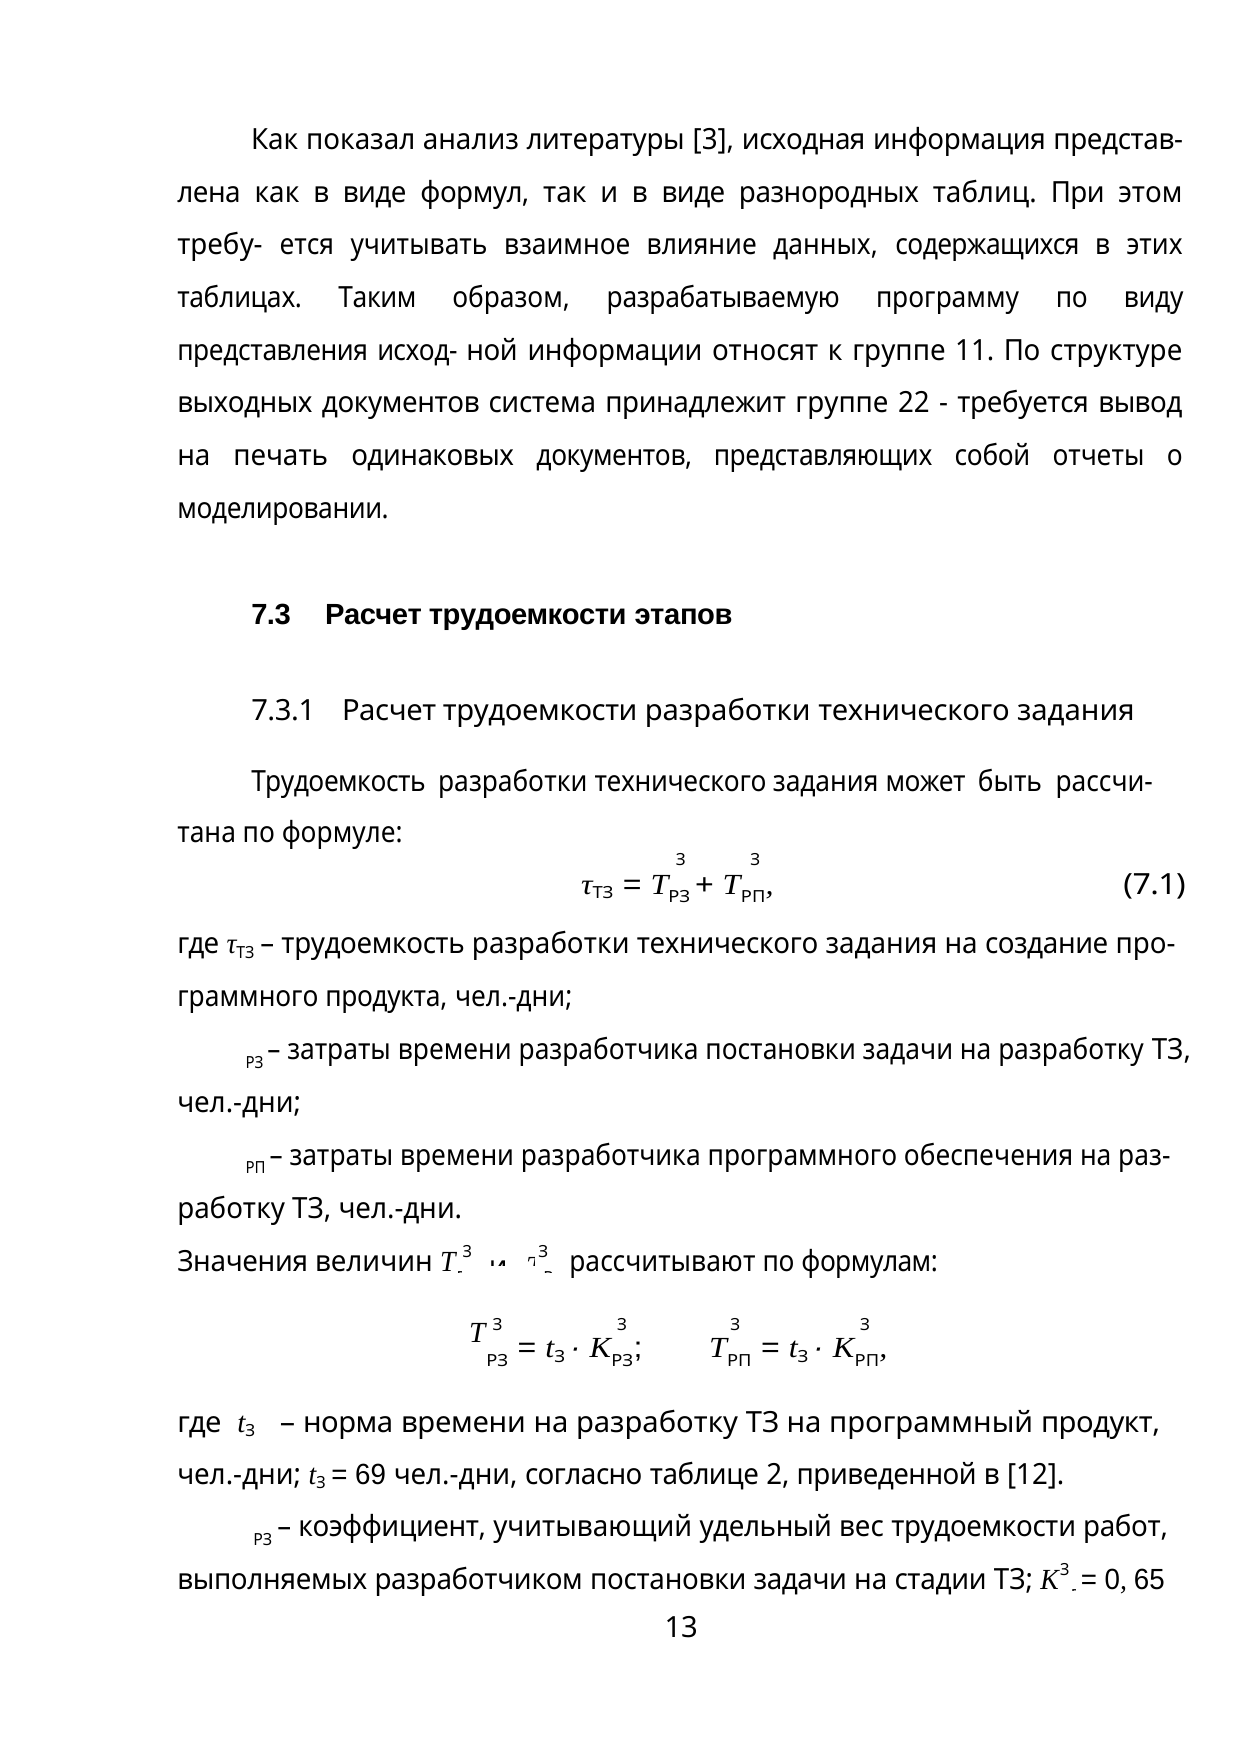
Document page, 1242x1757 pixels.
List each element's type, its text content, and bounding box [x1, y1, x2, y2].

text где tЗ – норма времени на разработку ТЗ на программный продукт, чел.-дни; tЗ = 69 чел.-дни, согласно таблице 2, приведенной в [12]. [177, 1401, 1183, 1493]
text тана по формуле: [177, 811, 1194, 851]
subtitle Расчет трудоемкости этапов [251, 597, 1194, 631]
text РП – затраты времени разработчика программного обеспечения на раз- работку ТЗ, чел.-дни. [177, 1134, 1193, 1227]
text РЗ = tЗ · KРЗ; TРП = tЗ · KРП, [486, 1331, 1194, 1364]
text где τТЗ – трудоемкость разработки технического задания на создание про- граммного продукта, чел.-дни; [177, 923, 1184, 1015]
text РЗ – затраты времени разработчика постановки задачи на разработку ТЗ, чел.-дни; [177, 1028, 1194, 1121]
list Расчет трудоемкости разработки технического задания Трудоемкость разработки технического задания может быть рассчи- [251, 658, 1183, 799]
text РЗ – коэффициент, учитывающий удельный вес трудоемкости работ, [253, 1505, 1194, 1550]
text Значения величин T З З рассчитывают по формулам: [177, 1239, 1194, 1280]
text τТЗ = TРЗ + TРП, (7.1) [581, 866, 1194, 901]
text выполняемых разработчиком постановки задачи на стадии ТЗ; KЗ = 0, 65 [177, 1557, 1194, 1598]
text Как показал анализ литературы [3], исходная информация представ- лена как в виде формул, так и в виде разнородных таблиц. При этом требу- ется учитывать взаимное влияние данных, содержащихся в этих таблицах. Таким образом, разрабатываемую программу по виду представления исход- ной информации относят к группе 11. По структуре выходных документов система принадлежит группе 22 - требуется вывод на печать одинаковых документов, представляющих собой отчеты о моделировании. [177, 118, 1183, 527]
